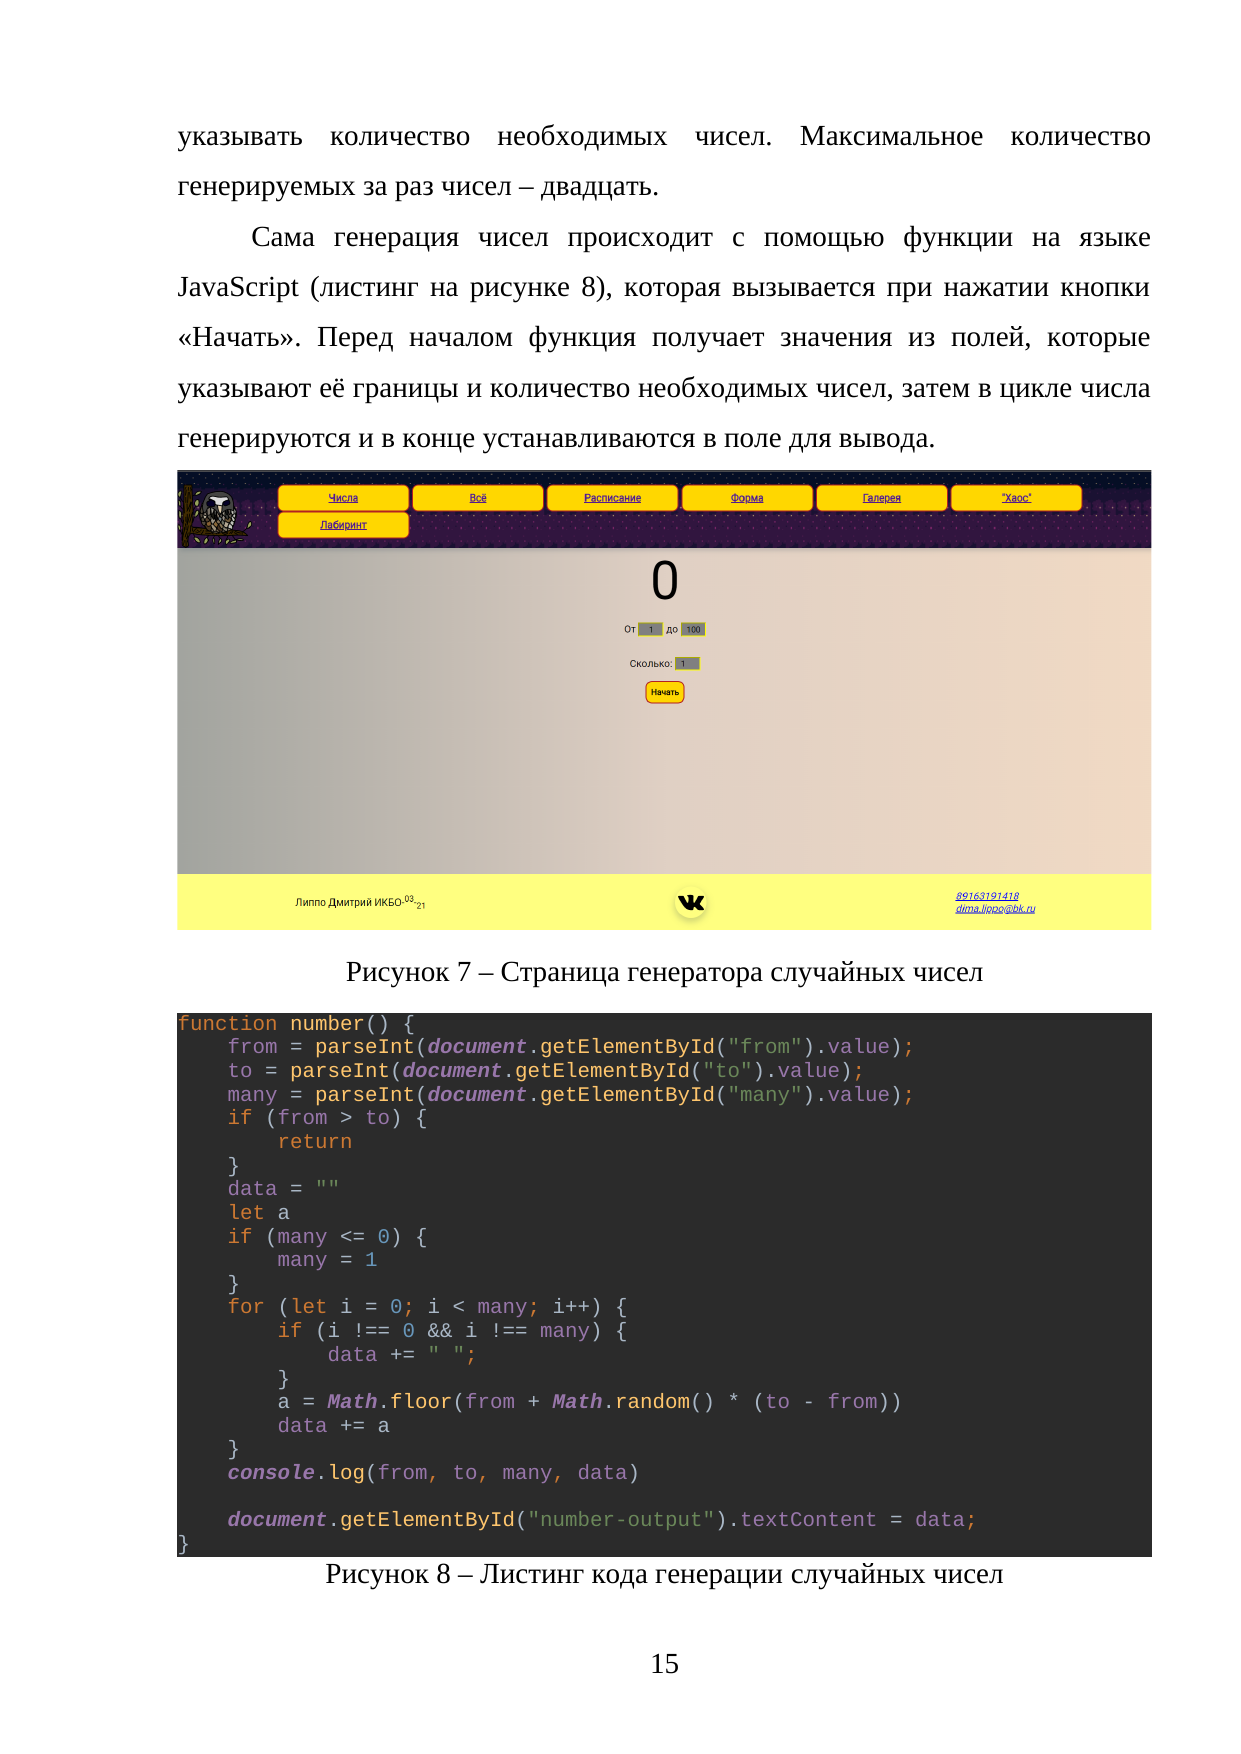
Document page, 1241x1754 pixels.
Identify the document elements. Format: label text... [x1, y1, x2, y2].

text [177, 118, 1152, 202]
text function number() { from = parseInt(document.getElementById("from").value); to = parseInt(document.getElementById("to").value); many = parseInt(document.getElementById("many").value); if (from > to) { return } data = "" let a if (many <= 0) { many = 1 } for (let i = 0; i < many; i++) { if (i !== 0 && i !== many) { data += " "; } a = Math.floor(from + Math.random() * (to - from)) data += a } console.log(from, to, many, data) document.getElementById("number-output").textContent = data; } [177, 1013, 1152, 1557]
text Сама генерация чисел происходит с помощью функции на языке JavaScript (листинг на рисунке 8), которая вызывается при нажатии кнопки «Начать». Перед началом функция получает значения из полей, которые указывают её границы и количество необходимых чисел, затем в цикле числа генерируются и в конце устанавливаются в поле для вывода. [177, 219, 1152, 453]
text Рисунок 7 – Страница генератора случайных чисел [177, 954, 1152, 988]
text Рисунок 8 – Листинг кода генерации случайных чисел [177, 1557, 1152, 1590]
picture [177, 470, 1152, 930]
